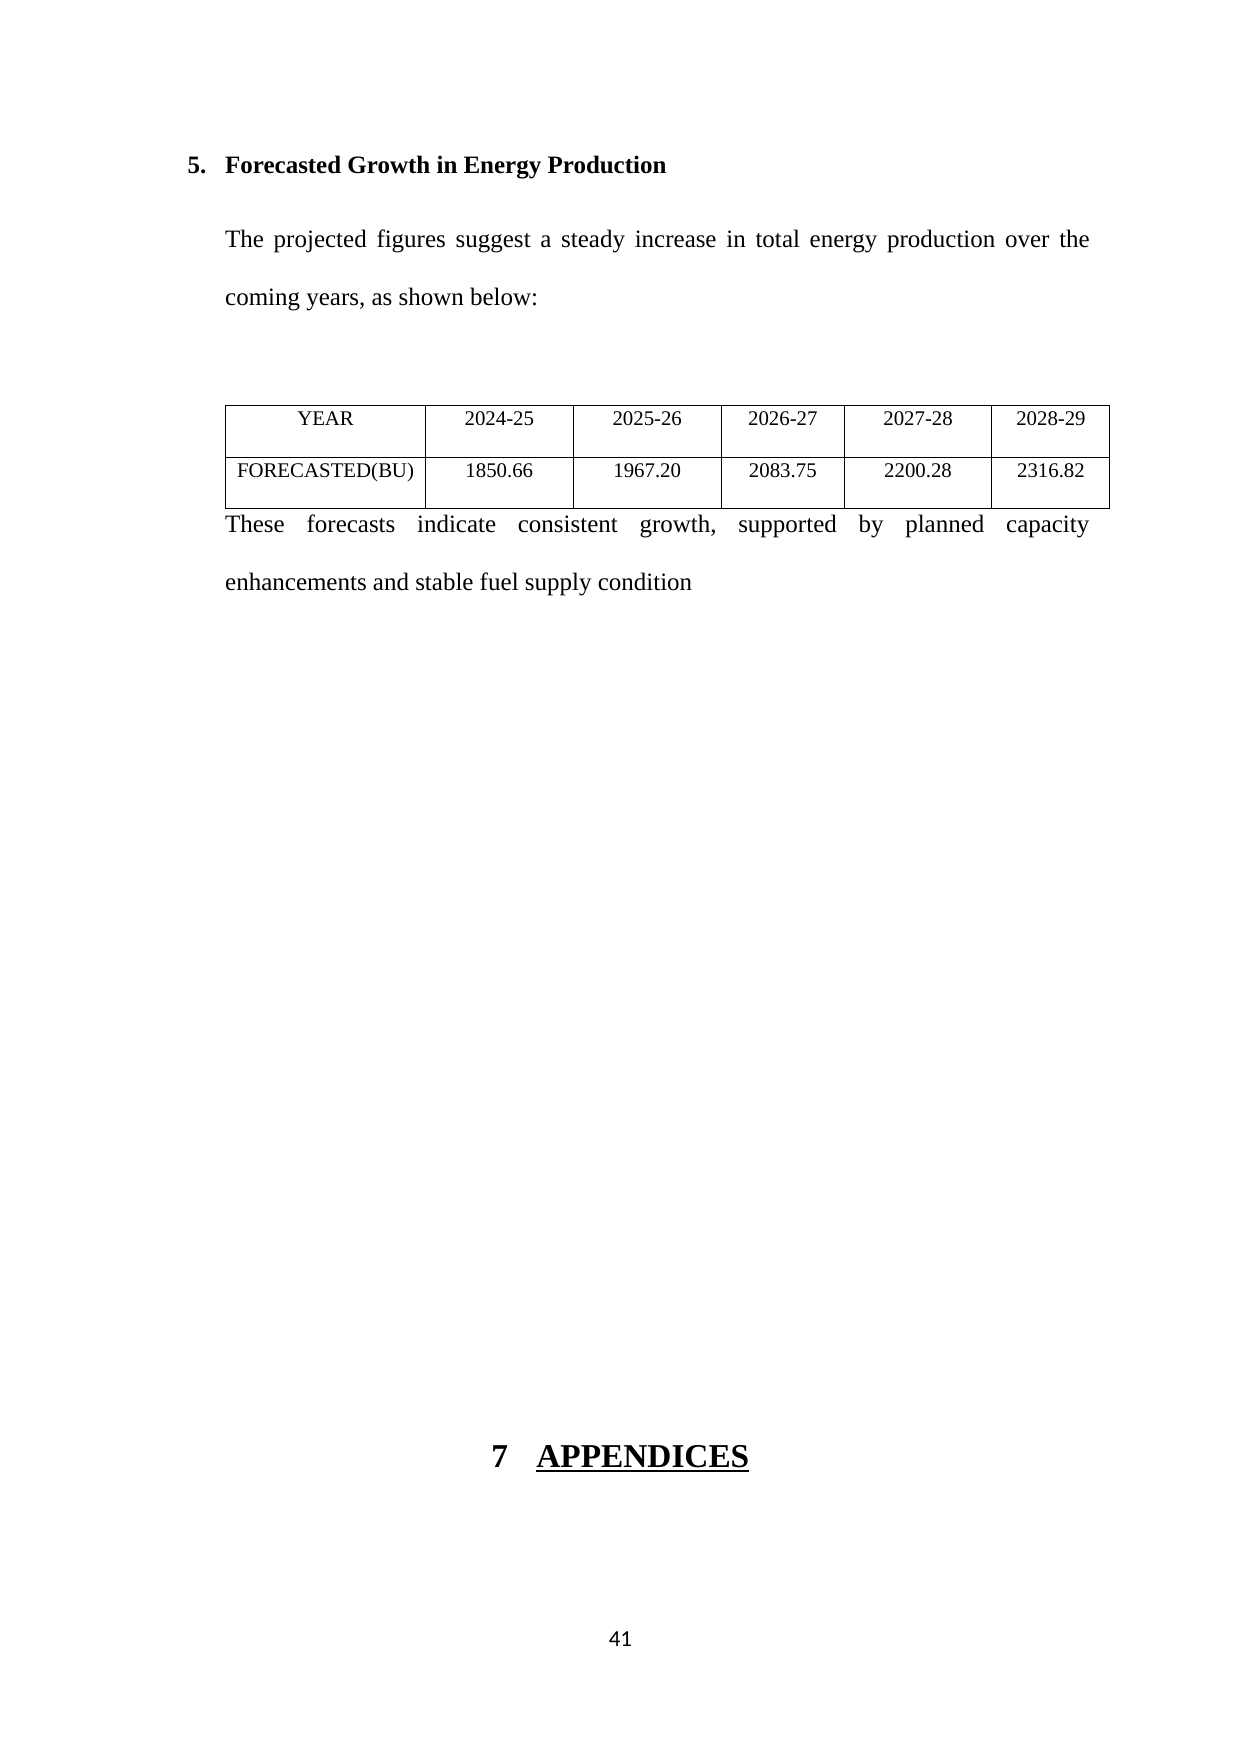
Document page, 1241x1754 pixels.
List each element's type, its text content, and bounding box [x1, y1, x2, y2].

table_header YEAR [226, 406, 425, 457]
table_header 2024-25 [426, 406, 573, 457]
table_header 2026-27 [722, 406, 844, 457]
table_cell 1850.66 [426, 458, 573, 508]
table_header 2025-26 [574, 406, 721, 457]
table_cell 2200.28 [845, 458, 991, 508]
table_cell FORECASTED(BU) [226, 458, 425, 508]
text These forecasts indicate consistent growth, supported by planned capacity enhancements and stable fuel supply condition [225, 509, 1090, 595]
table_cell 2316.82 [992, 458, 1109, 508]
table_header 2028-29 [992, 406, 1109, 457]
table_cell 2083.75 [722, 458, 844, 508]
table_header 2027-28 [845, 406, 991, 457]
text The projected figures suggest a steady increase in total energy production over the coming years, as shown below: [225, 224, 1090, 311]
subtitle APPENDICES [150, 1436, 1090, 1475]
table_cell 1967.20 [574, 458, 721, 508]
list Forecasted Growth in Energy Production [187, 150, 1090, 179]
